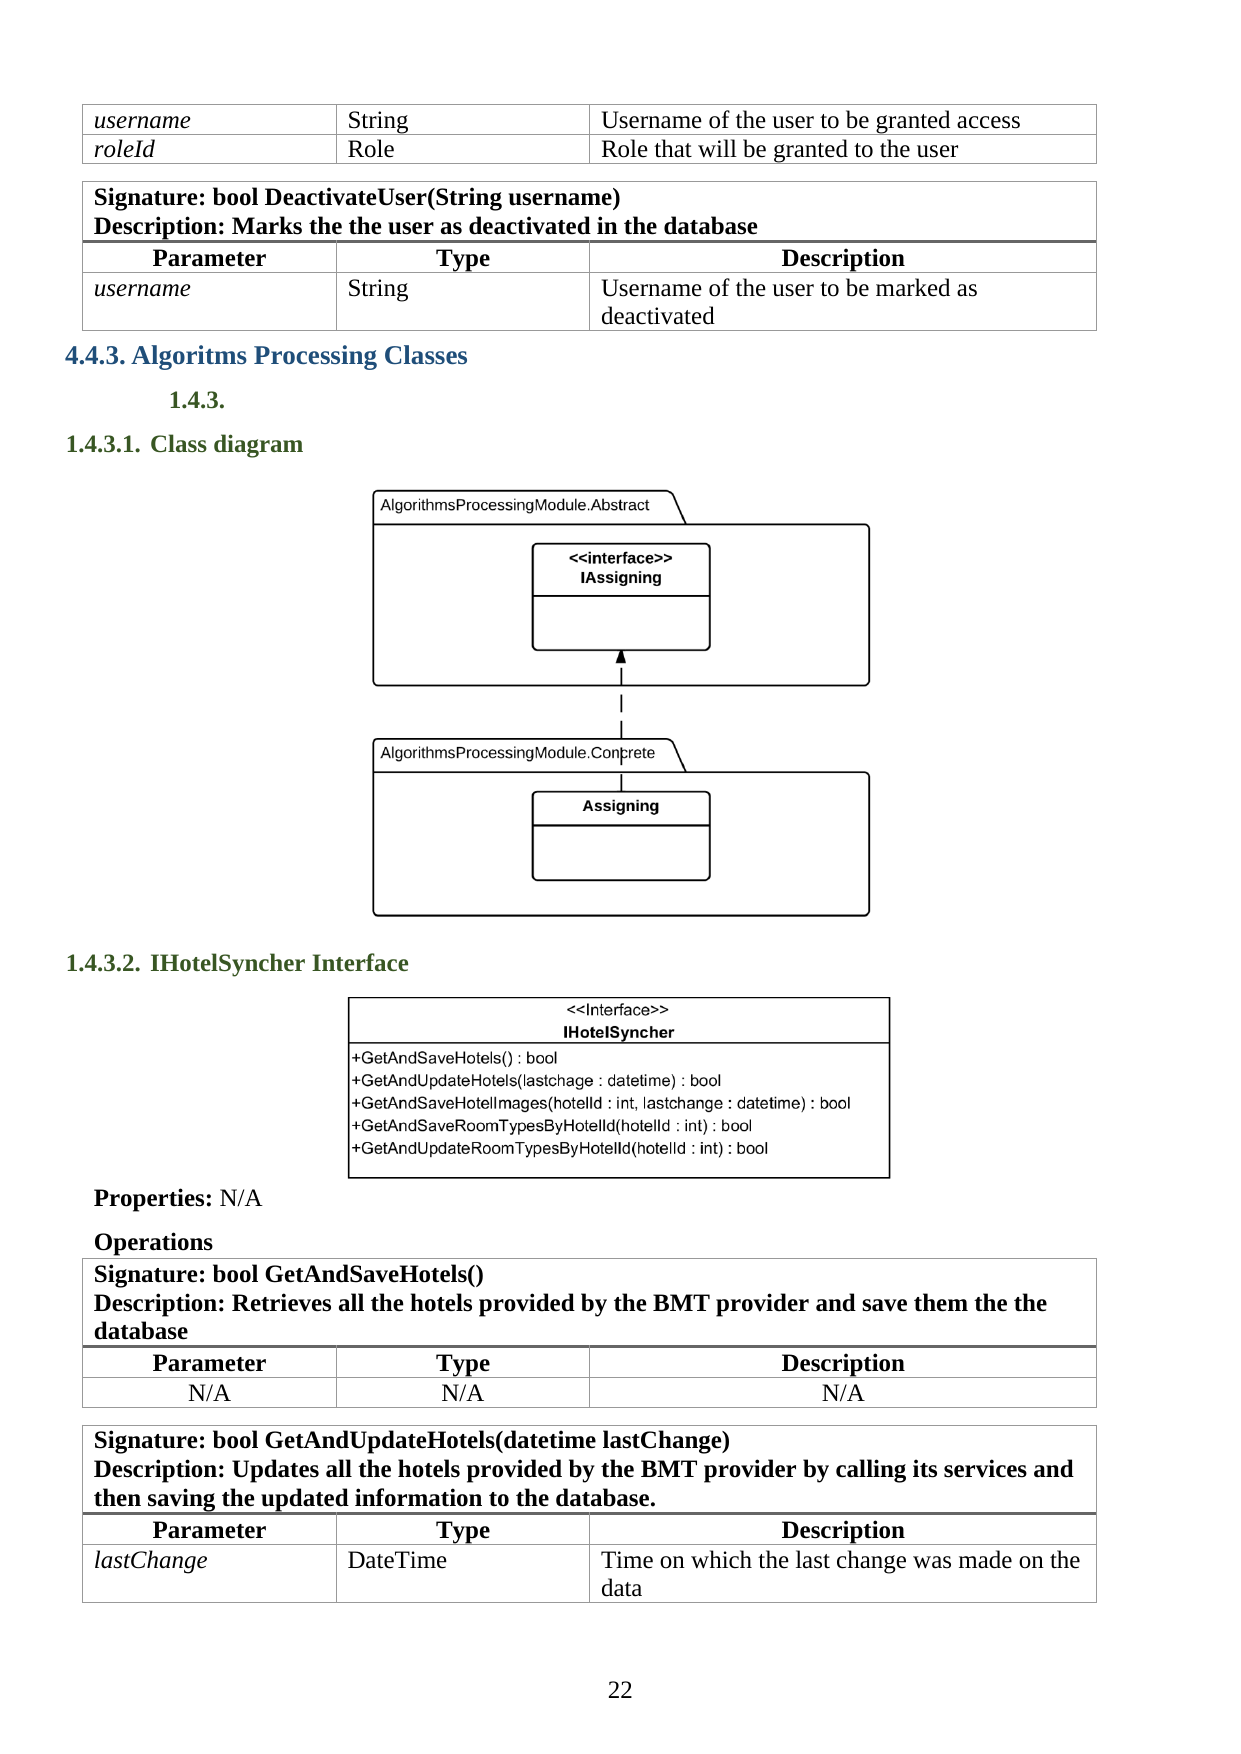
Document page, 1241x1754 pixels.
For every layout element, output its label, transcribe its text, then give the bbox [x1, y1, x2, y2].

table_cell Parameter [83, 1515, 336, 1544]
subtitle IHotelSyncher Interface [141, 948, 1146, 976]
text Operations [94, 1227, 1146, 1256]
table_cell username [83, 105, 336, 133]
table_header Signature: bool DeactivateUser(String username) Description: Marks the the user as deactivated in the database [83, 182, 1096, 240]
table_cell Username of the user to be granted access [590, 105, 1096, 133]
table_cell Username of the user to be marked as deactivated [590, 273, 1096, 330]
subtitle Algoritms Processing Classes [126, 339, 1146, 371]
table_cell username [83, 273, 336, 330]
table_header Signature: bool GetAndSaveHotels() Description: Retrieves all the hotels provided by the BMT provider and save them the the database [83, 1259, 1096, 1345]
table_cell Type [337, 243, 589, 272]
table_cell Parameter [83, 1348, 336, 1377]
table_cell N/A [83, 1378, 336, 1407]
text Properties: N/A [94, 1183, 1146, 1212]
table_cell N/A [590, 1378, 1096, 1407]
table_cell lastChange [83, 1545, 336, 1602]
table_cell Description [590, 1348, 1096, 1377]
table_cell roleId [83, 135, 336, 163]
table_cell String [337, 273, 589, 330]
table_cell Type [337, 1348, 589, 1377]
picture [356, 472, 884, 929]
table_cell N/A [337, 1378, 589, 1407]
table_cell Type [337, 1515, 589, 1544]
table_cell Description [590, 1515, 1096, 1544]
table_header Signature: bool GetAndUpdateHotels(datetime lastChange) Description: Updates all the hotels provided by the BMT provider by calling its services and then saving the updated information to the database. [83, 1426, 1096, 1512]
table_cell Parameter [83, 243, 336, 272]
table_cell Description [590, 243, 1096, 272]
table_cell Time on which the last change was made on the data [590, 1545, 1096, 1602]
subtitle Class diagram [141, 429, 1146, 458]
table_cell Role [337, 135, 589, 163]
table_cell DateTime [337, 1545, 589, 1602]
picture [345, 991, 895, 1181]
table_cell String [337, 105, 589, 133]
table_cell Role that will be granted to the user [590, 135, 1096, 163]
